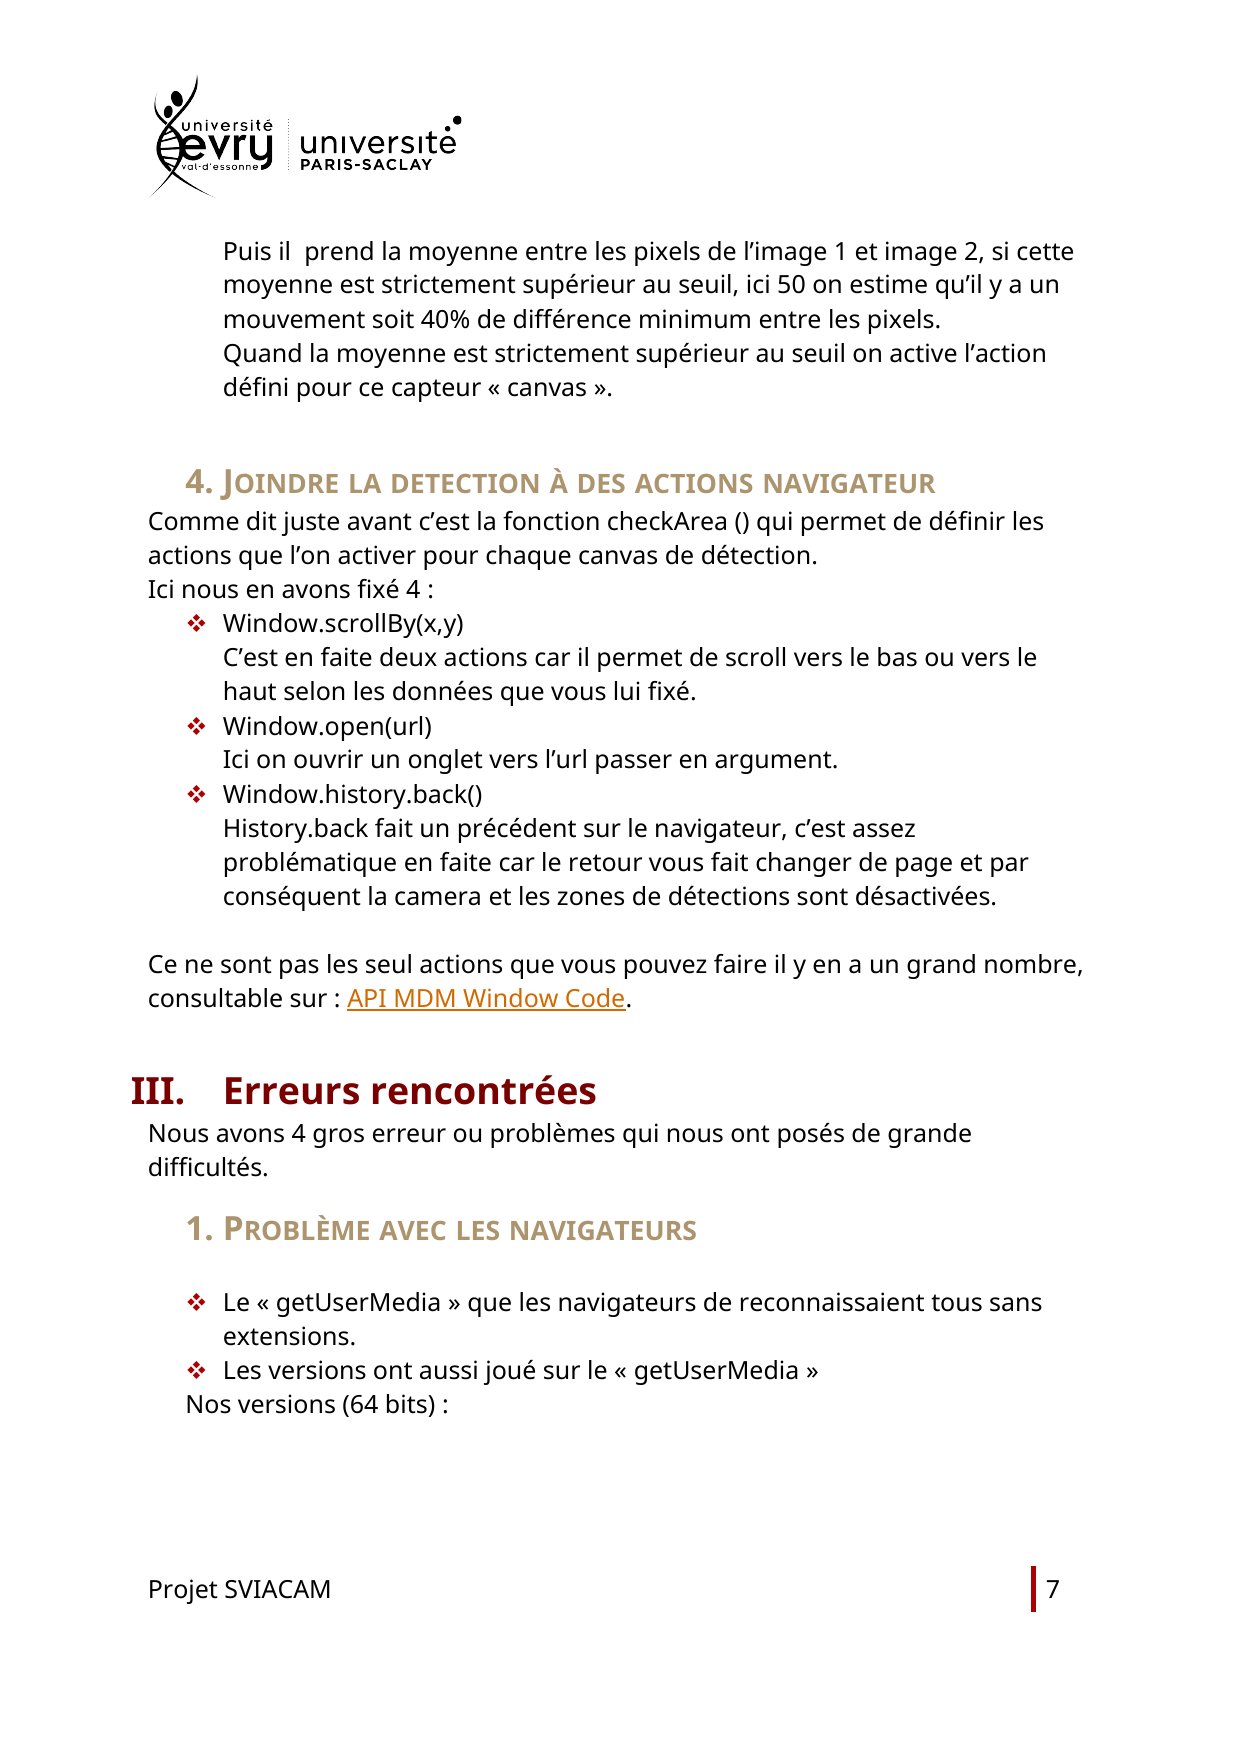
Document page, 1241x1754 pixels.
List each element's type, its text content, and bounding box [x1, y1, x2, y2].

list Le « getUserMedia » que les navigateurs de reconnaissaient tous sans extensions. [185, 1284, 1093, 1352]
subtitle Joindre la detection à des actions navigateur [185, 458, 1093, 504]
list Window.history.back() [185, 776, 1093, 810]
text Ce ne sont pas les seul actions que vous pouvez faire il y en a un grand nombre, consultable sur : API MDM Window Code. [148, 947, 1093, 1015]
list Ici on ouvrir un onglet vers l’url passer en argument. [223, 742, 1093, 776]
list C’est en faite deux actions car il permet de scroll vers le bas ou vers le haut selon les données que vous lui fixé. [223, 640, 1093, 708]
list Window.open(url) [185, 708, 1093, 742]
text Nous avons 4 gros erreur ou problèmes qui nous ont posés de grande difficultés. [148, 1116, 1093, 1184]
list Quand la moyenne est strictement supérieur au seuil on active l’action défini pour ce capteur « canvas ». [223, 335, 1093, 403]
text Nos versions (64 bits) : [185, 1386, 1093, 1420]
subtitle Erreurs rencontrées [185, 1065, 1093, 1116]
list Window.scrollBy(x,y) [185, 606, 1093, 640]
list History.back fait un précédent sur le navigateur, c’est assez problématique en faite car le retour vous fait changer de page et par conséquent la camera et les zones de détections sont désactivées. [223, 810, 1093, 912]
text Comme dit juste avant c’est la fonction checkArea () qui permet de définir les actions que l’on activer pour chaque canvas de détection. [148, 504, 1093, 572]
text Ici nous en avons fixé 4 : [148, 572, 1093, 606]
subtitle Problème avec les navigateurs [185, 1205, 1093, 1250]
list Puis il prend la moyenne entre les pixels de l’image 1 et image 2, si cette moyenne est strictement supérieur au seuil, ici 50 on estime qu’il y a un mouvement soit 40% de différence minimum entre les pixels. [223, 233, 1093, 335]
picture [147, 73, 462, 199]
list Les versions ont aussi joué sur le « getUserMedia » [185, 1352, 1093, 1386]
